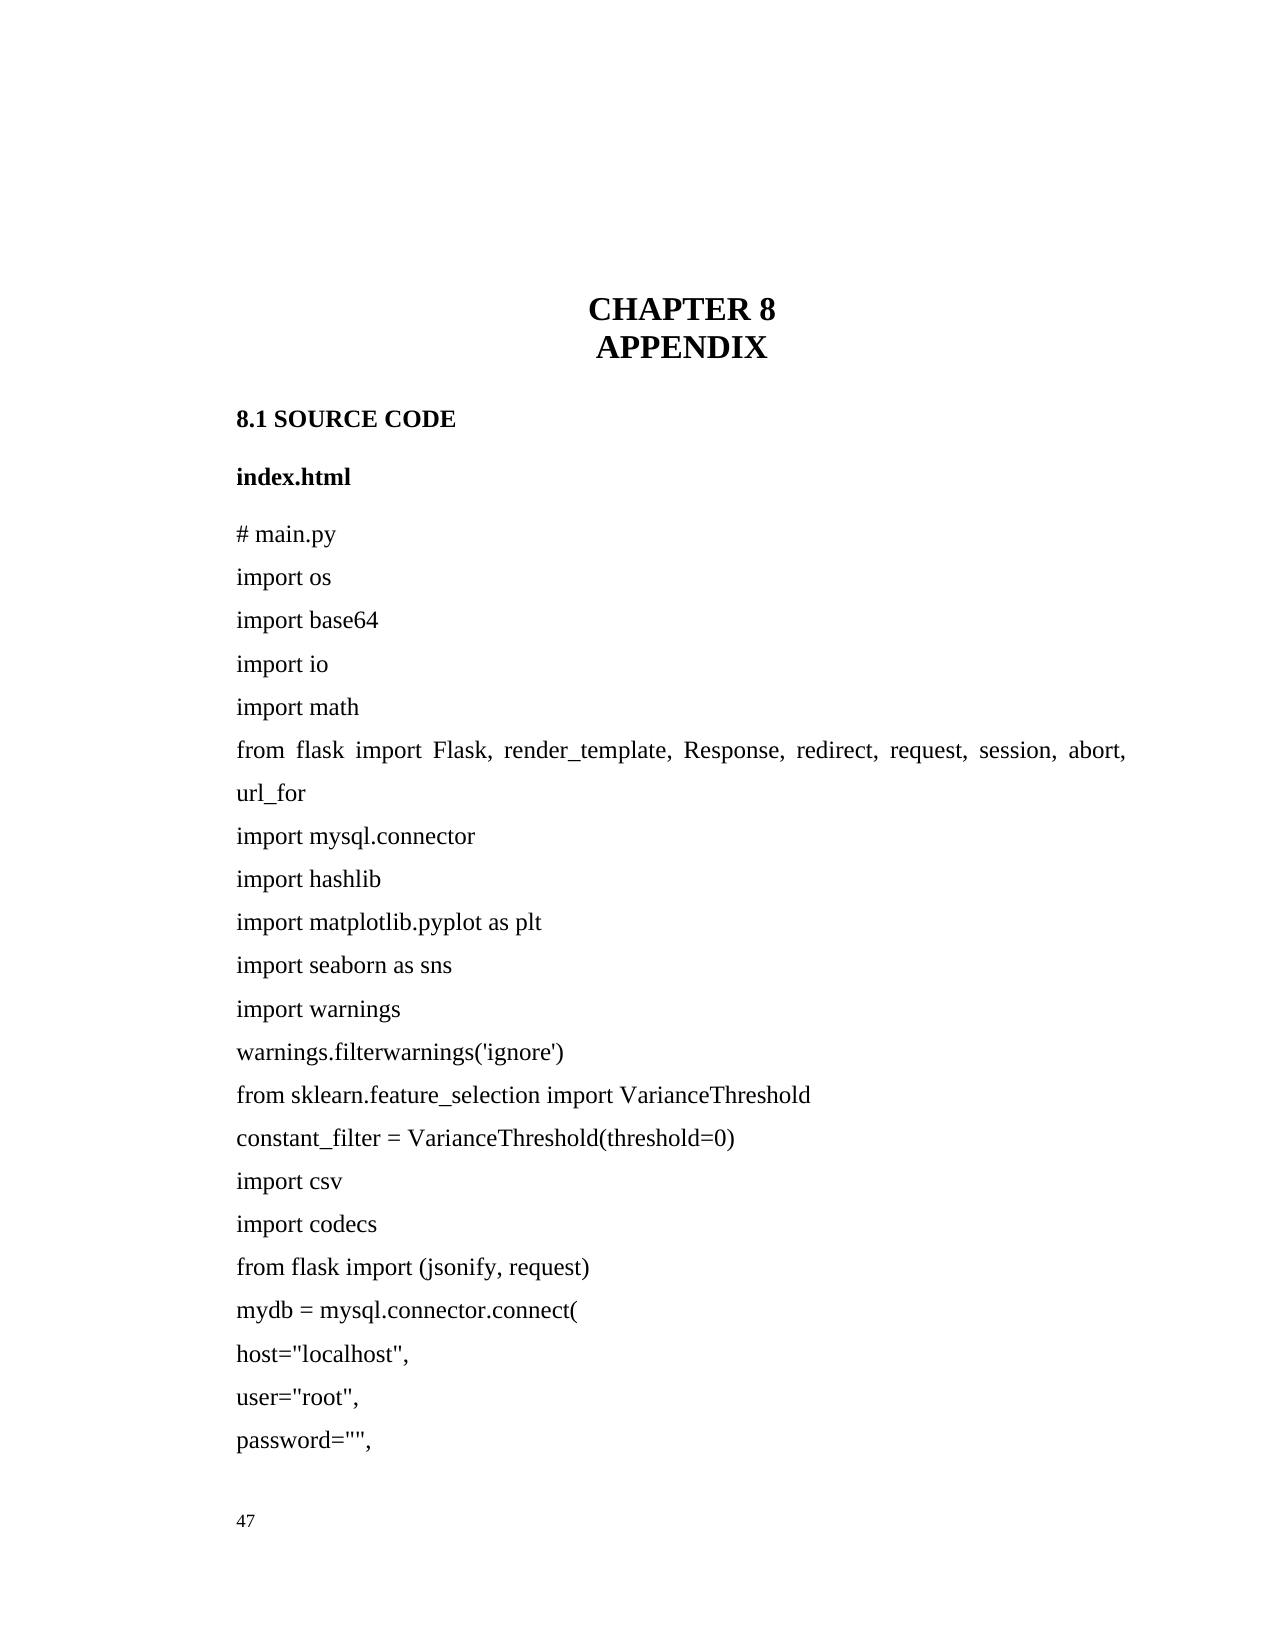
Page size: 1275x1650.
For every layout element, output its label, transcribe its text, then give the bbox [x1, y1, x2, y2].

text import matplotlib.pyplot as plt [236, 907, 1127, 936]
text import os [236, 562, 1127, 591]
text import math [236, 692, 1127, 721]
text import mysql.connector [236, 821, 1127, 850]
text import io [236, 649, 1127, 677]
text # main.py [236, 519, 1127, 548]
text import seaborn as sns [236, 951, 1127, 979]
text from sklearn.feature_selection import VarianceThreshold [236, 1080, 1127, 1109]
text password="", [236, 1425, 1127, 1454]
text import warnings [236, 994, 1127, 1022]
text CHAPTER 8 [236, 289, 1127, 328]
text import base64 [236, 606, 1127, 634]
text 8.1 SOURCE CODE [236, 404, 1127, 433]
text APPENDIX [236, 328, 1127, 366]
text import codecs [236, 1209, 1127, 1238]
text index.html [236, 462, 1127, 491]
text constant_filter = VarianceThreshold(threshold=0) [236, 1123, 1127, 1152]
text user="root", [236, 1382, 1127, 1411]
text from flask import Flask, render_template, Response, redirect, request, session, abort, url_for [236, 735, 1127, 807]
text mydb = mysql.connector.connect( [236, 1296, 1127, 1324]
text from flask import (jsonify, request) [236, 1252, 1127, 1281]
text import hashlib [236, 864, 1127, 893]
text warnings.filterwarnings('ignore') [236, 1037, 1127, 1066]
text host="localhost", [236, 1339, 1127, 1367]
text import csv [236, 1166, 1127, 1195]
